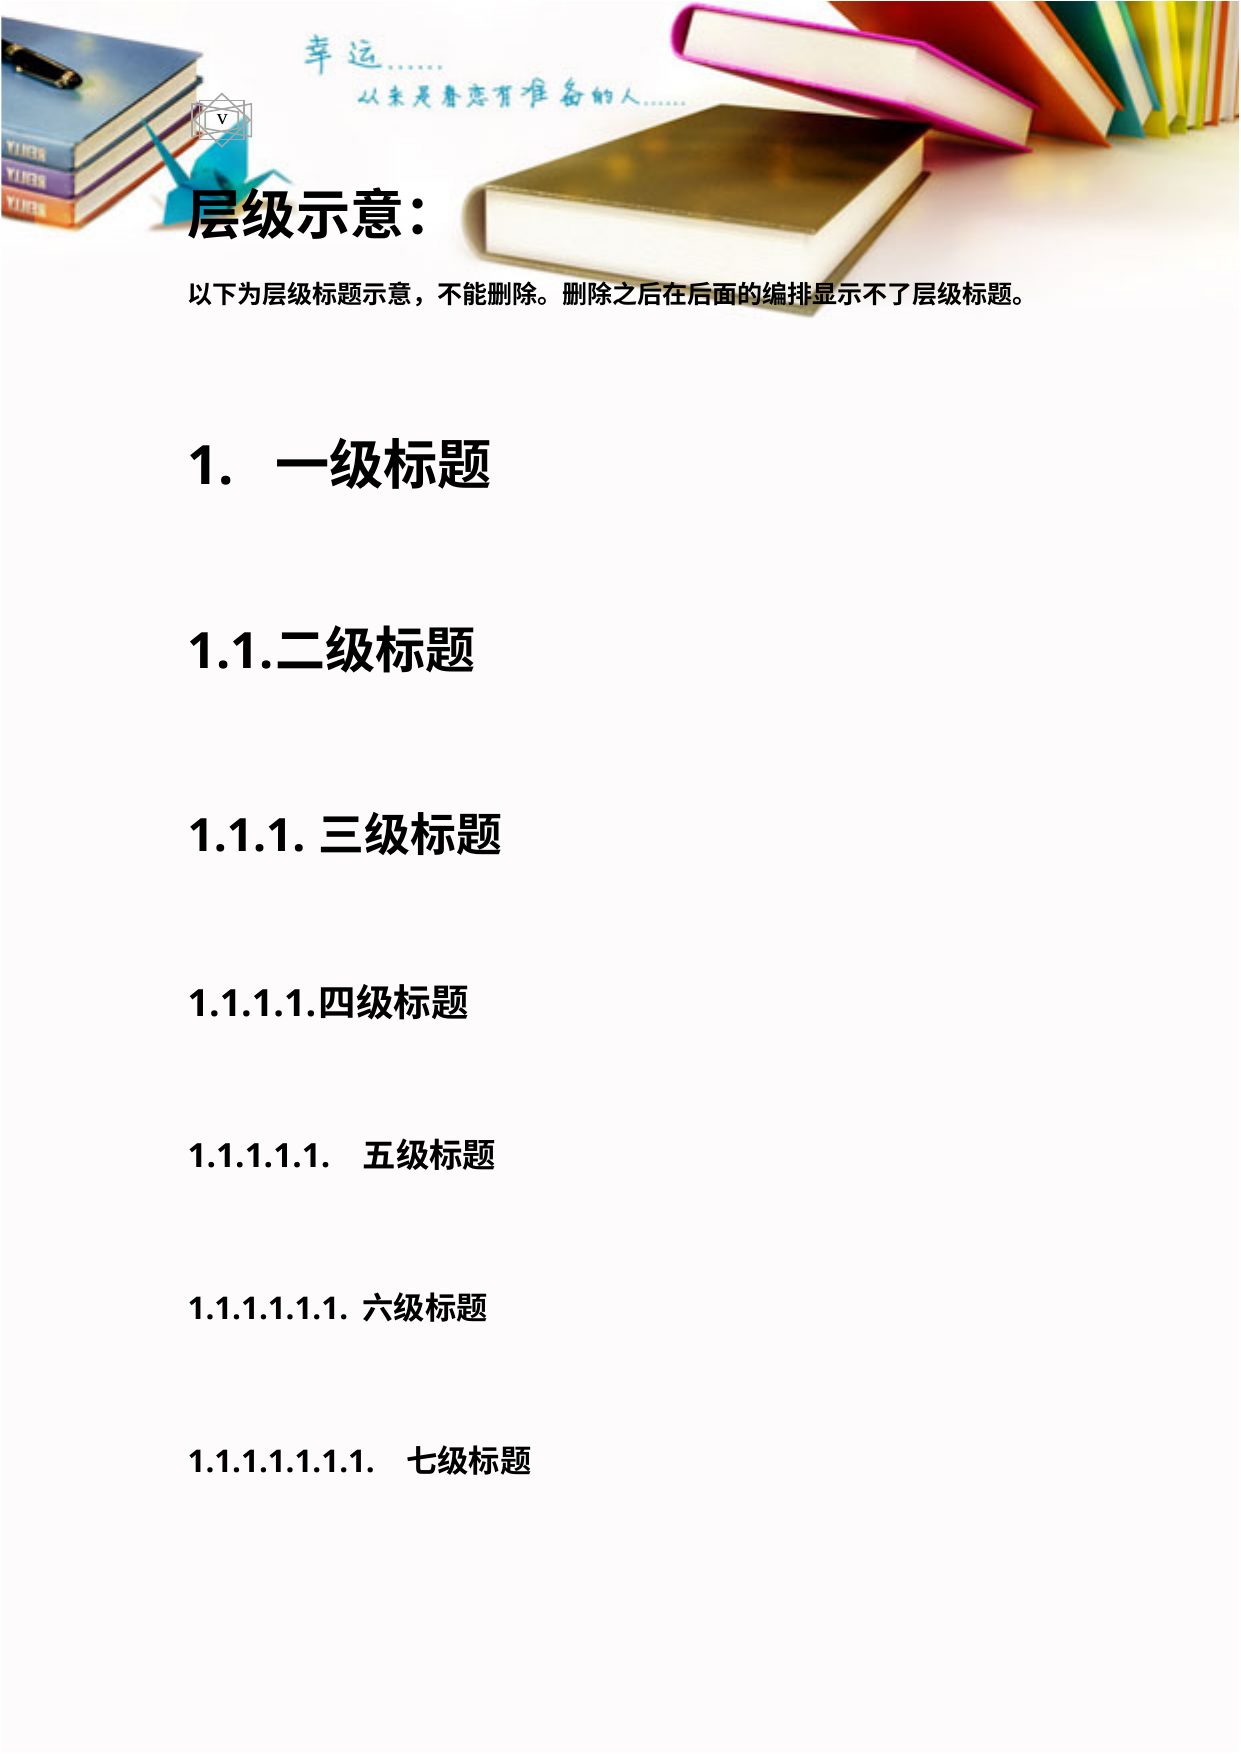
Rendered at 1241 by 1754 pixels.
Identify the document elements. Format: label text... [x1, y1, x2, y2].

list 五级标题 [187, 1121, 1053, 1186]
list 三级标题 [187, 783, 1053, 880]
list 七级标题 [187, 1426, 1053, 1491]
list 四级标题 [187, 968, 1053, 1033]
list 一级标题 [187, 412, 1053, 510]
text 层级示意： [187, 162, 1053, 260]
picture [1, 1, 1240, 1752]
list 六级标题 [187, 1273, 1053, 1338]
list 二级标题 [187, 598, 1053, 695]
text 以下为层级标题示意，不能删除。删除之后在后面的编排显示不了层级标题。 [187, 260, 1053, 325]
